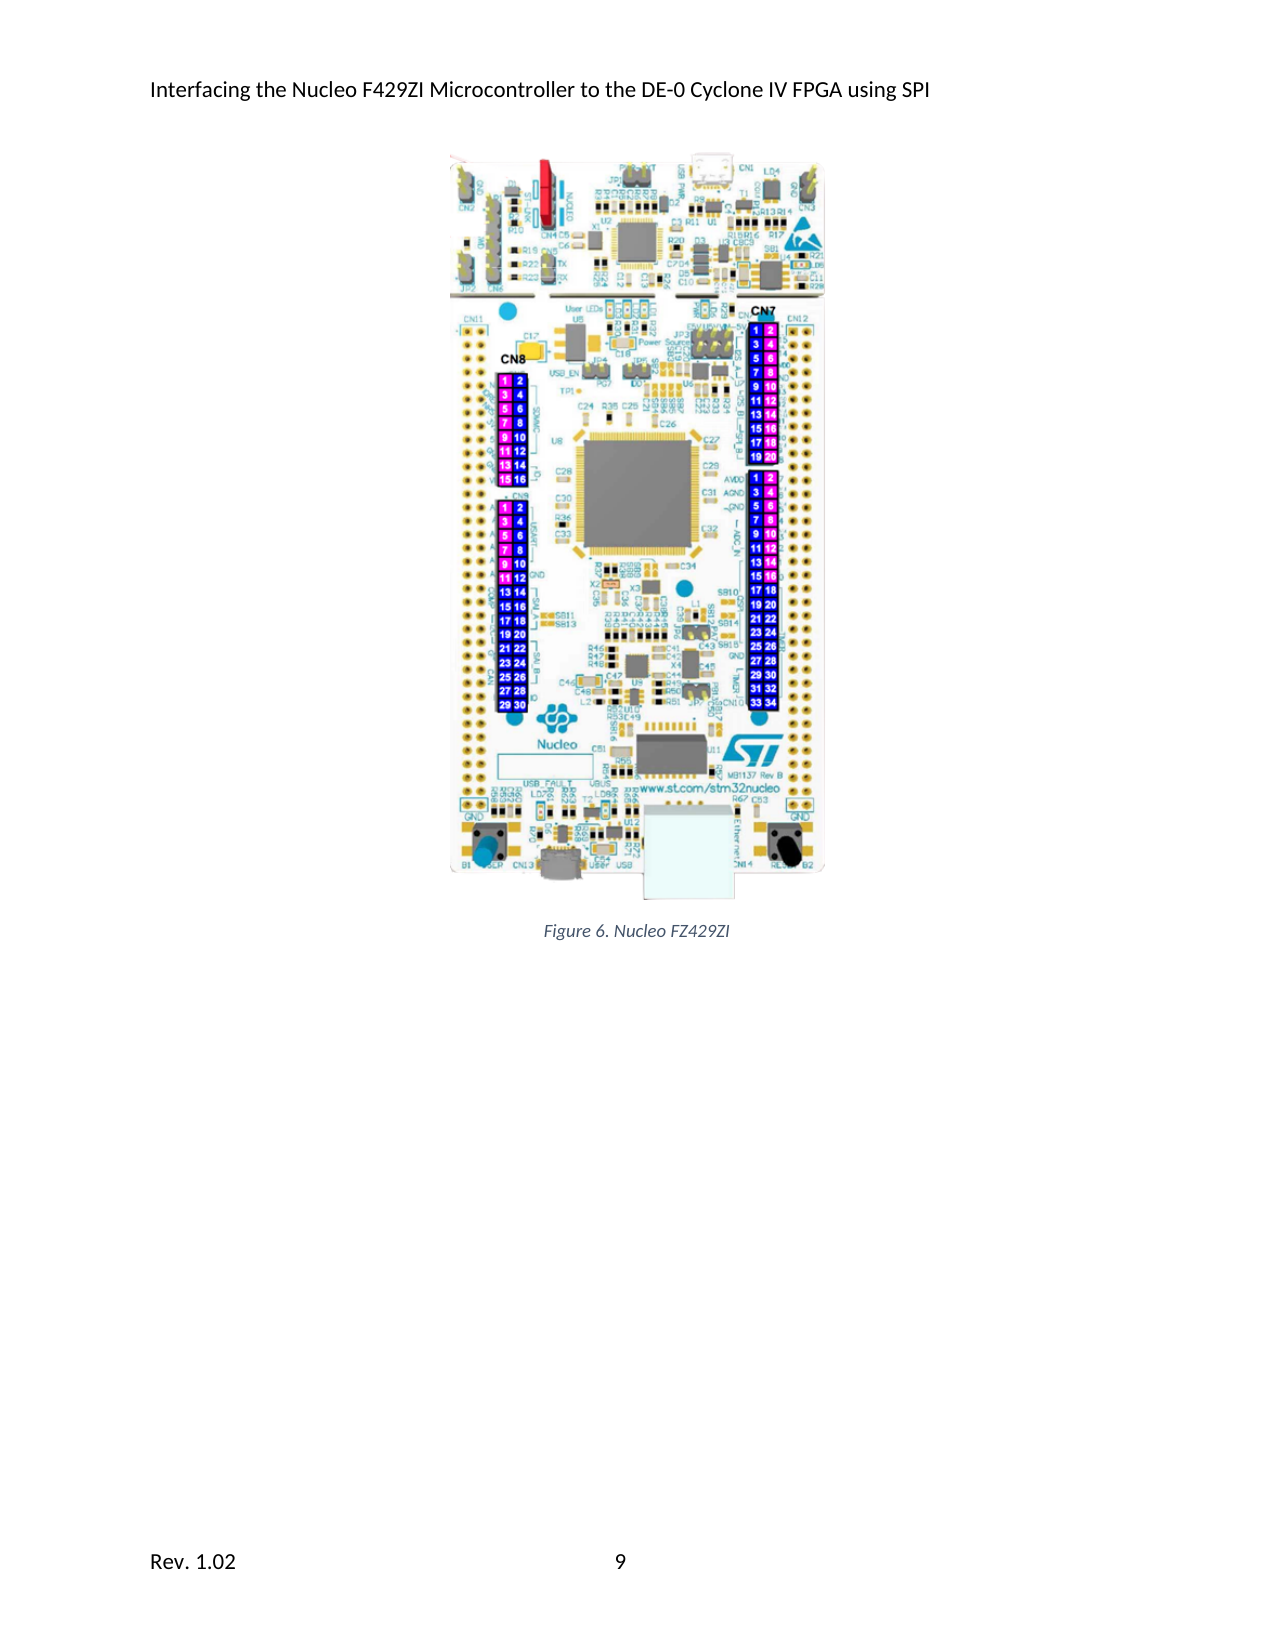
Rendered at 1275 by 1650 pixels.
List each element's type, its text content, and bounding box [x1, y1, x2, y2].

picture [450, 150, 826, 900]
text Figure 6. Nucleo FZ429ZI [150, 919, 1125, 942]
